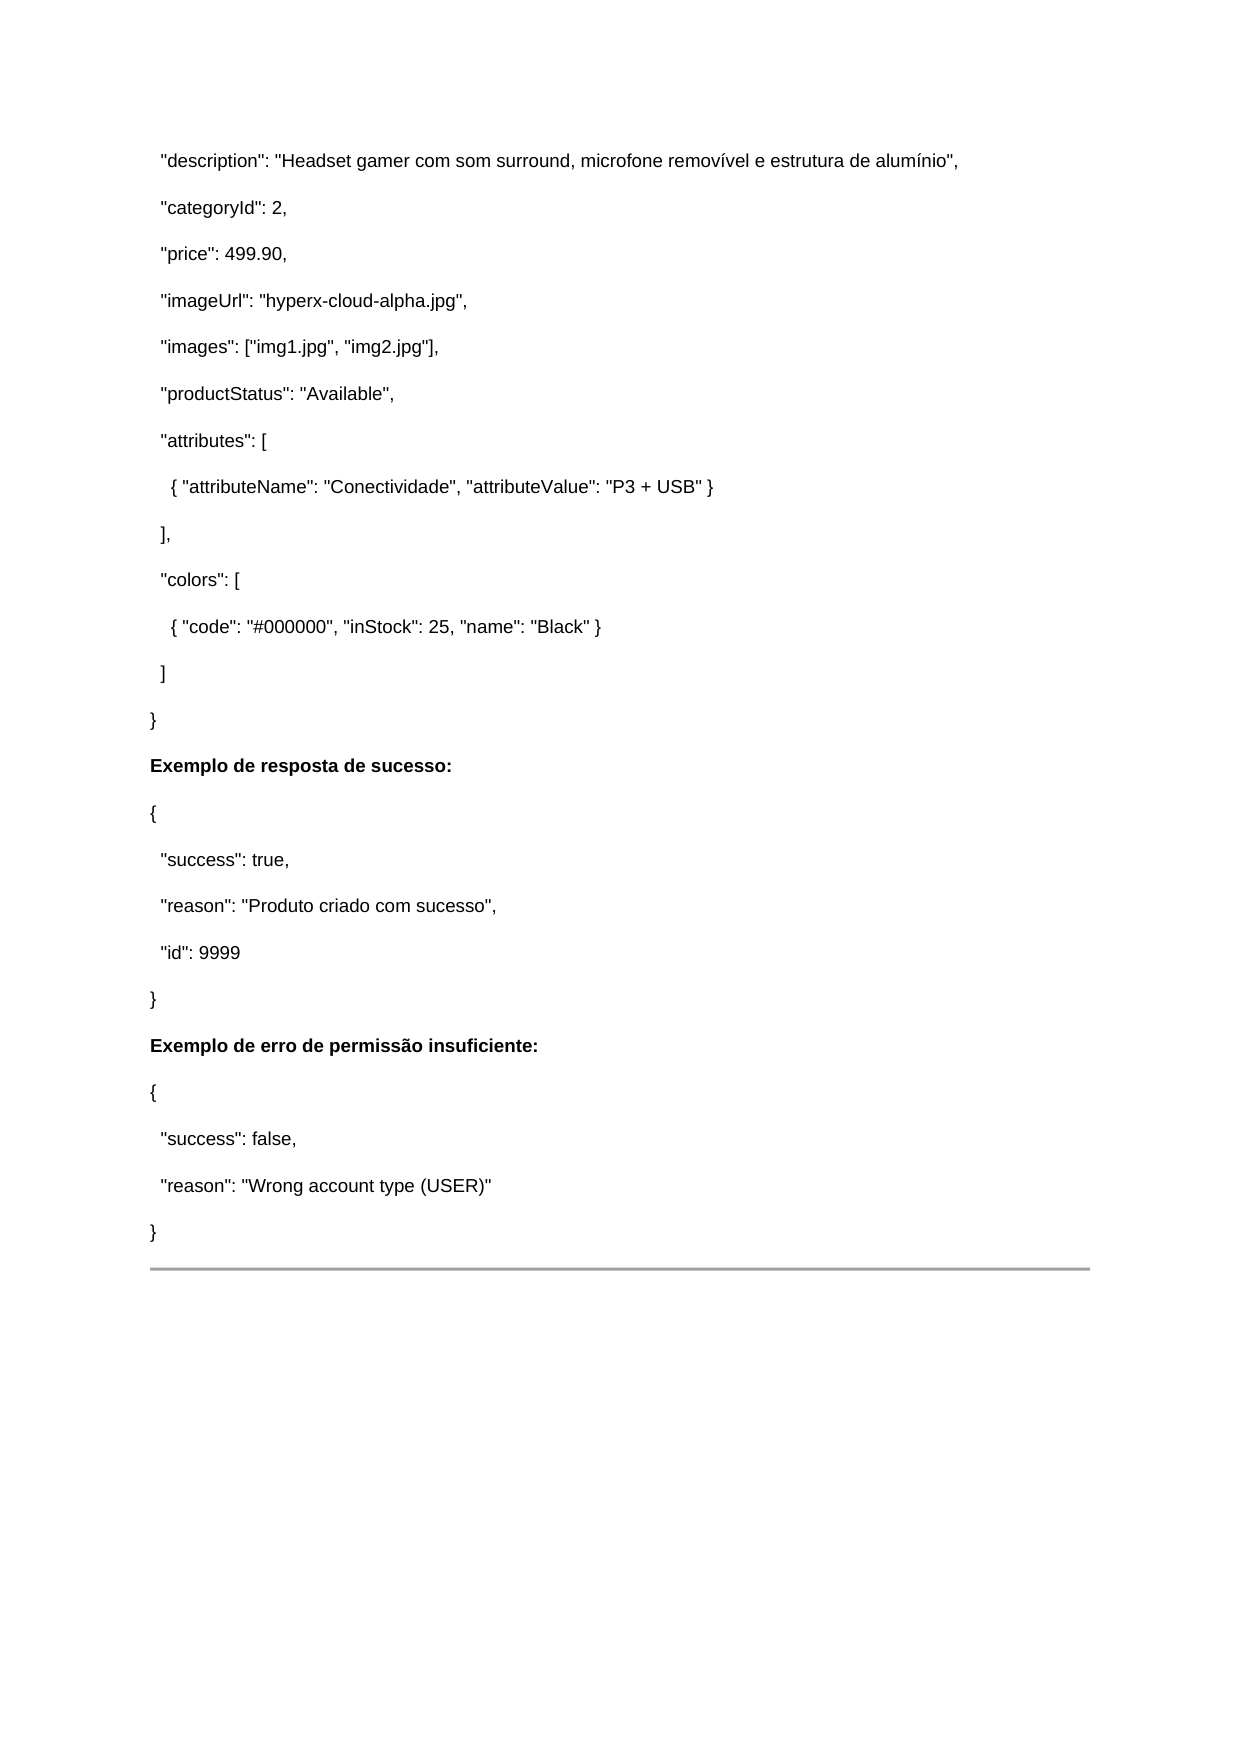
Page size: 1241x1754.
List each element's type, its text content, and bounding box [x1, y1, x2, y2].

text "imageUrl": "hyperx-cloud-alpha.jpg", [150, 290, 1090, 311]
text "attributes": [ [150, 429, 1090, 451]
subtitle Exemplo de erro de permissão insuficiente: [150, 1035, 1090, 1056]
text ] [150, 662, 1090, 684]
text "price": 499.90, [150, 243, 1090, 265]
text "images": ["img1.jpg", "img2.jpg"], [150, 336, 1090, 358]
text ], [150, 522, 1090, 544]
text } [150, 988, 1090, 1010]
text { "attributeName": "Conectividade", "attributeValue": "P3 + USB" } [150, 476, 1090, 497]
text "colors": [ [150, 569, 1090, 591]
text "success": true, [150, 848, 1090, 870]
subtitle Exemplo de resposta de sucesso: [150, 755, 1090, 777]
text "reason": "Wrong account type (USER)" [150, 1174, 1090, 1196]
text "productStatus": "Available", [150, 383, 1090, 404]
text } [150, 709, 1090, 730]
text { "code": "#000000", "inStock": 25, "name": "Black" } [150, 616, 1090, 637]
text { [150, 802, 1090, 823]
text "description": "Headset gamer com som surround, microfone removível e estrutura de alumínio", [150, 150, 1090, 172]
text "success": false, [150, 1128, 1090, 1149]
text } [150, 1221, 1090, 1242]
text "id": 9999 [150, 942, 1090, 963]
text "reason": "Produto criado com sucesso", [150, 895, 1090, 917]
text { [150, 1081, 1090, 1103]
text "categoryId": 2, [150, 197, 1090, 218]
